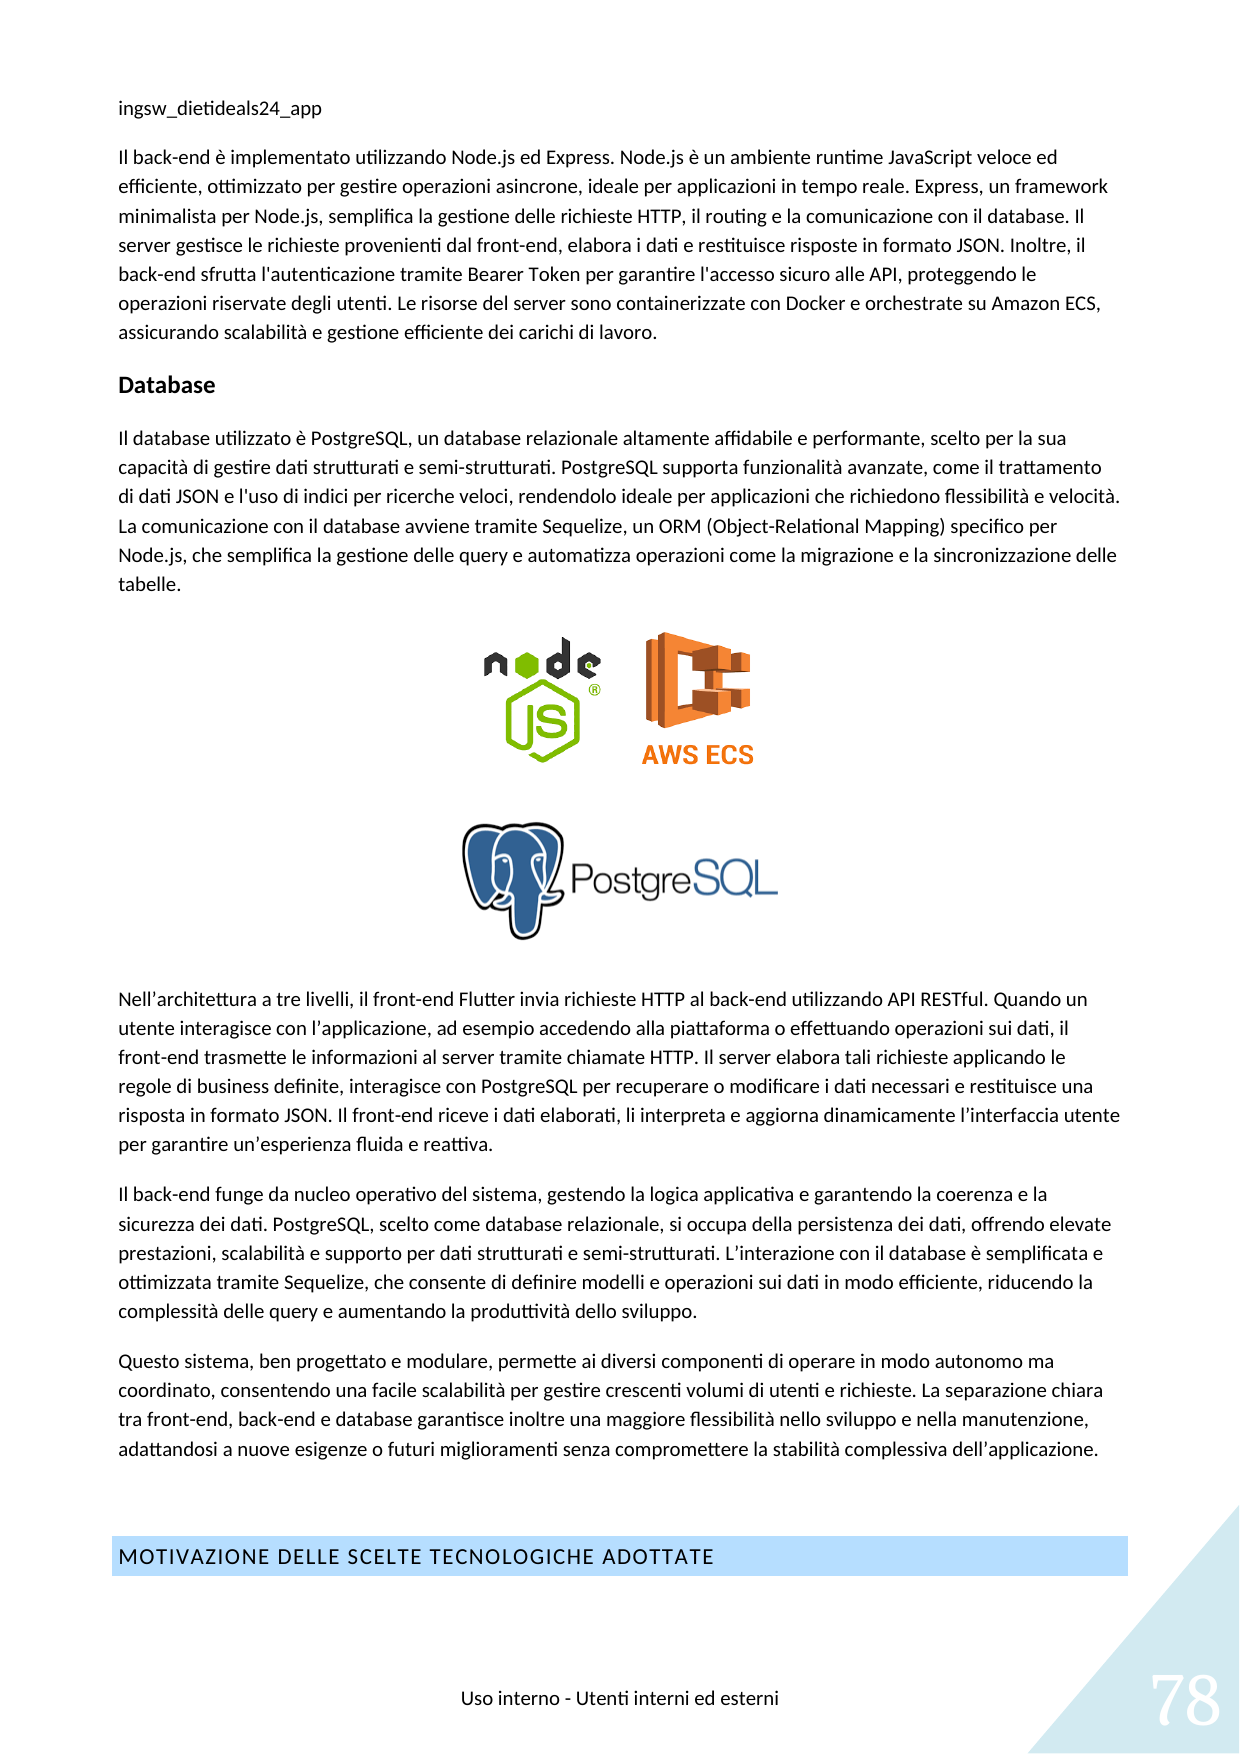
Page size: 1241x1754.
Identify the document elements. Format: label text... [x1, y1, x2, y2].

text Nell’architettura a tre livelli, il front-end Flutter invia richieste HTTP al back-end utilizzando API RESTful. Quando un utente interagisce con l’applicazione, ad esempio accedendo alla piattaforma o effettuando operazioni sui dati, il front-end trasmette le informazioni al server tramite chiamate HTTP. Il server elabora tali richieste applicando le regole di business definite, interagisce con PostgreSQL per recuperare o modificare i dati necessari e restituisce una risposta in formato JSON. Il front-end riceve i dati elaborati, li interpreta e aggiorna dinamicamente l’interfaccia utente per garantire un’esperienza fluida e reattiva. [118, 986, 1122, 1157]
text Il back-end funge da nucleo operativo del sistema, gestendo la logica applicativa e garantendo la coerenza e la sicurezza dei dati. PostgreSQL, scelto come database relazionale, si occupa della persistenza dei dati, offrendo elevate prestazioni, scalabilità e supporto per dati strutturati e semi-strutturati. L’interazione con il database è semplificata e ottimizzata tramite Sequelize, che consente di definire modelli e operazioni sui dati in modo efficiente, riducendo la complessità delle query e aumentando la produttività dello sviluppo. [118, 1182, 1122, 1324]
text Il database utilizzato è PostgreSQL, un database relazionale altamente affidabile e performante, scelto per la sua capacità di gestire dati strutturati e semi-strutturati. PostgreSQL supporta funzionalità avanzate, come il trattamento di dati JSON e l'uso di indici per ricerche veloci, rendendolo ideale per applicazioni che richiedono flessibilità e velocità. La comunicazione con il database avviene tramite Sequelize, un ORM (Object-Relational Mapping) specifico per Node.js, che semplifica la gestione delle query e automatizza operazioni come la migrazione e la sincronizzazione delle tabelle. [118, 425, 1122, 597]
text Questo sistema, ben progettato e modulare, permette ai diversi componenti di operare in modo autonomo ma coordinato, consentendo una facile scalabilità per gestire crescenti volumi di utenti e richieste. La separazione chiara tra front-end, back-end e database garantisce inoltre una maggiore flessibilità nello sviluppo e nella manutenzione, adattandosi a nuove esigenze o futuri miglioramenti senza compromettere la stabilità complessiva dell’applicazione. [118, 1348, 1122, 1461]
text Il back-end è implementato utilizzando Node.js ed Express. Node.js è un ambiente runtime JavaScript veloce ed efficiente, ottimizzato per gestire operazioni asincrone, ideale per applicazioni in tempo reale. Express, un framework minimalista per Node.js, semplifica la gestione delle richieste HTTP, il routing e la comunicazione con il database. Il server gestisce le richieste provenienti dal front-end, elabora i dati e restituisce risposte in formato JSON. Inoltre, il back-end sfrutta l'autenticazione tramite Bearer Token per garantire l'accesso sicuro alle API, proteggendo le operazioni riservate degli utenti. Le risorse del server sono containerizzate con Docker e orchestrate su Amazon ECS, assicurando scalabilità e gestione efficiente dei carichi di lavoro. [118, 144, 1122, 345]
subtitle Motivazione delle scelte tecnologiche adottate [118, 1542, 1122, 1570]
text Database [118, 369, 1122, 400]
picture [464, 621, 776, 777]
picture [462, 801, 778, 962]
